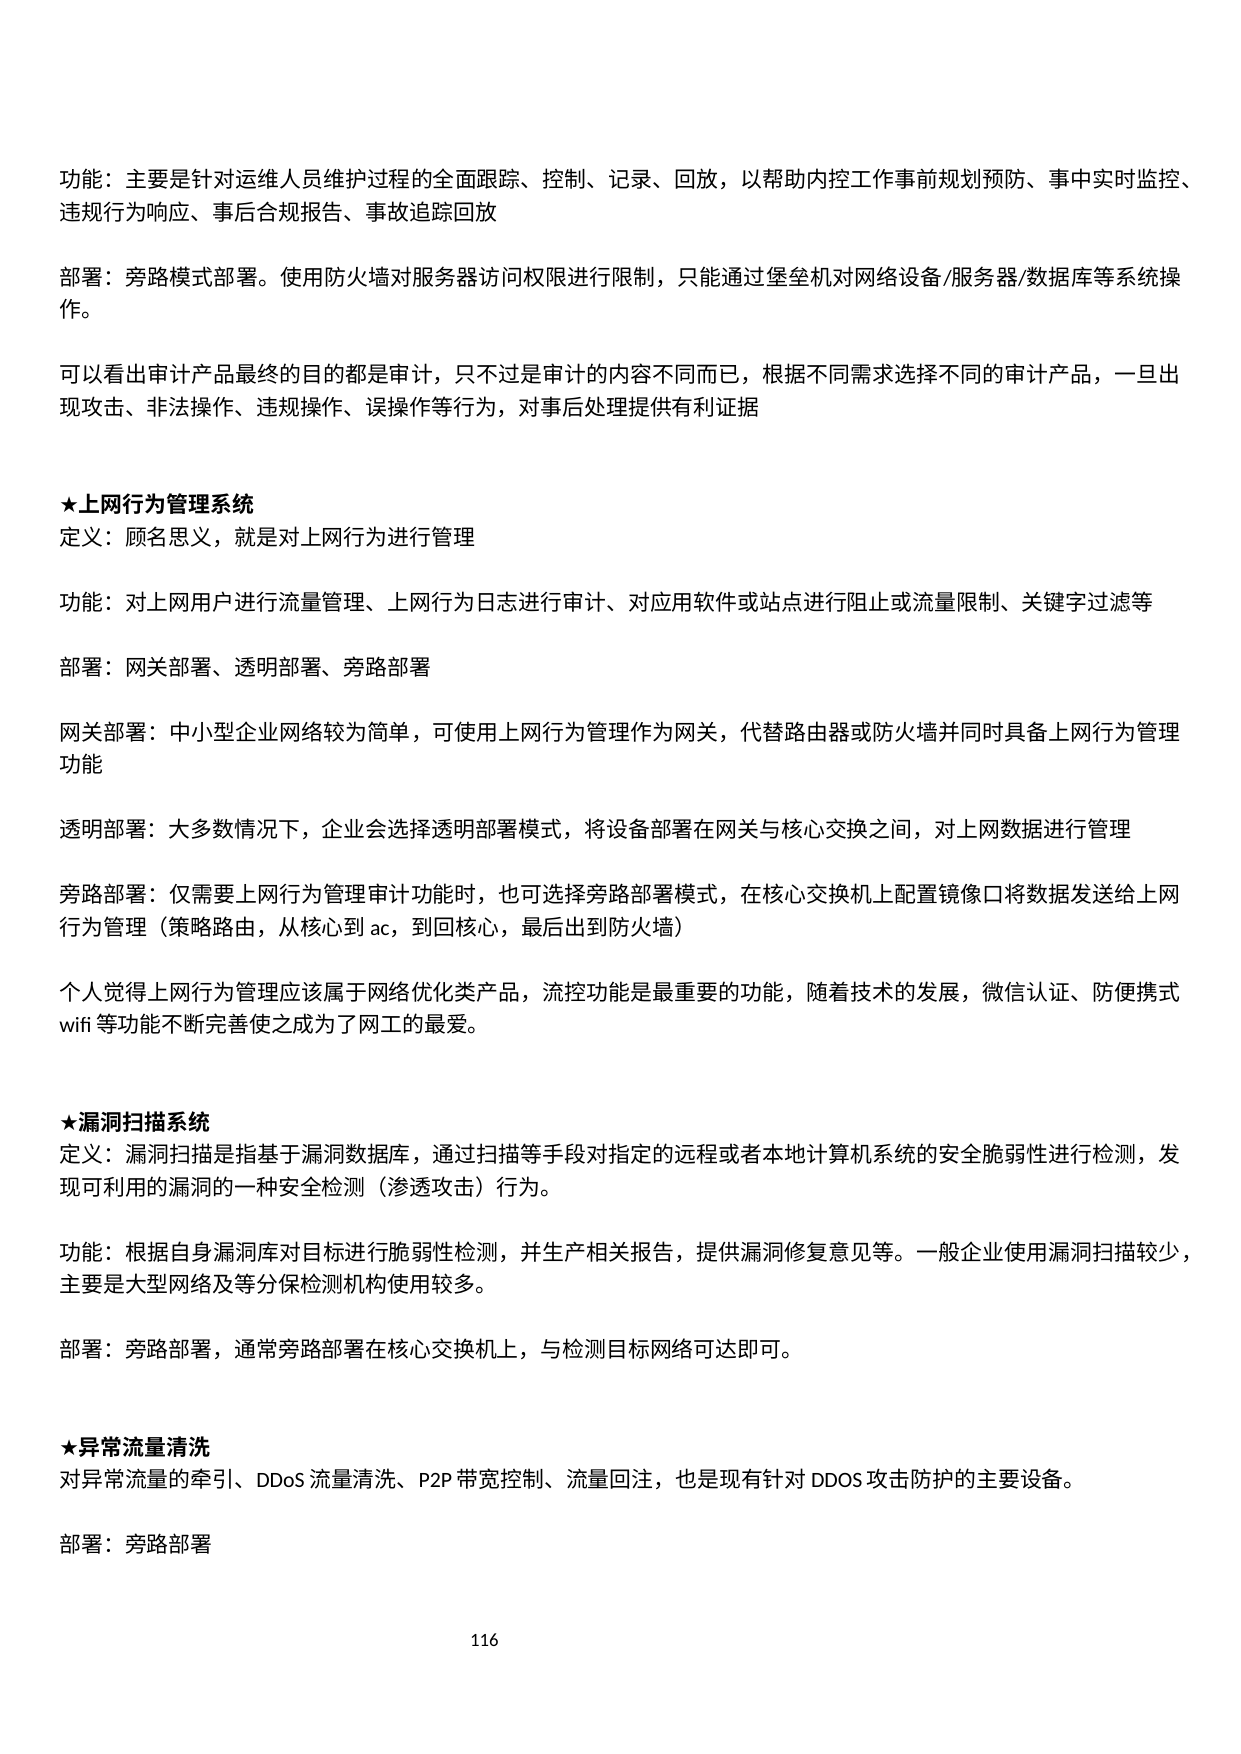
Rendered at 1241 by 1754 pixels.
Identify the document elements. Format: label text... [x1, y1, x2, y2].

text ★上网行为管理系统 [59, 487, 1181, 519]
text 部署：网关部署、透明部署、旁路部署 [59, 649, 1181, 682]
text 定义：漏洞扫描是指基于漏洞数据库，通过扫描等手段对指定的远程或者本地计算机系统的安全脆弱性进行检测，发现可利用的漏洞的一种安全检测（渗透攻击）行为。 [59, 1137, 1181, 1202]
text 定义：顾名思义，就是对上网行为进行管理 [59, 519, 1181, 552]
text 部署：旁路部署 [59, 1527, 1181, 1559]
text 功能：主要是针对运维人员维护过程的全面跟踪、控制、记录、回放，以帮助内控工作事前规划预防、事中实时监控、违规行为响应、事后合规报告、事故追踪回放 [59, 162, 1181, 227]
text 功能：根据自身漏洞库对目标进行脆弱性检测，并生产相关报告，提供漏洞修复意见等。一般企业使用漏洞扫描较少，主要是大型网络及等分保检测机构使用较多。 [59, 1234, 1181, 1299]
text ★漏洞扫描系统 [59, 1104, 1181, 1137]
text 可以看出审计产品最终的目的都是审计，只不过是审计的内容不同而已，根据不同需求选择不同的审计产品，一旦出现攻击、非法操作、违规操作、误操作等行为，对事后处理提供有利证据 [59, 357, 1181, 422]
text 个人觉得上网行为管理应该属于网络优化类产品，流控功能是最重要的功能，随着技术的发展，微信认证、防便携式wifi等功能不断完善使之成为了网工的最爱。 [59, 974, 1181, 1039]
text 旁路部署：仅需要上网行为管理审计功能时，也可选择旁路部署模式，在核心交换机上配置镜像口将数据发送给上网行为管理（策略路由，从核心到ac，到回核心，最后出到防火墙） [59, 877, 1181, 942]
text 对异常流量的牵引、DDoS流量清洗、P2P带宽控制、流量回注，也是现有针对DDOS攻击防护的主要设备。 [59, 1462, 1181, 1494]
text ★异常流量清洗 [59, 1429, 1181, 1462]
text 透明部署：大多数情况下，企业会选择透明部署模式，将设备部署在网关与核心交换之间，对上网数据进行管理 [59, 812, 1181, 844]
text 功能：对上网用户进行流量管理、上网行为日志进行审计、对应用软件或站点进行阻止或流量限制、关键字过滤等 [59, 584, 1181, 617]
text 部署：旁路部署，通常旁路部署在核心交换机上，与检测目标网络可达即可。 [59, 1332, 1181, 1364]
text 网关部署：中小型企业网络较为简单，可使用上网行为管理作为网关，代替路由器或防火墙并同时具备上网行为管理功能 [59, 714, 1181, 779]
text 部署：旁路模式部署。使用防火墙对服务器访问权限进行限制，只能通过堡垒机对网络设备/服务器/数据库等系统操作。 [59, 259, 1181, 324]
